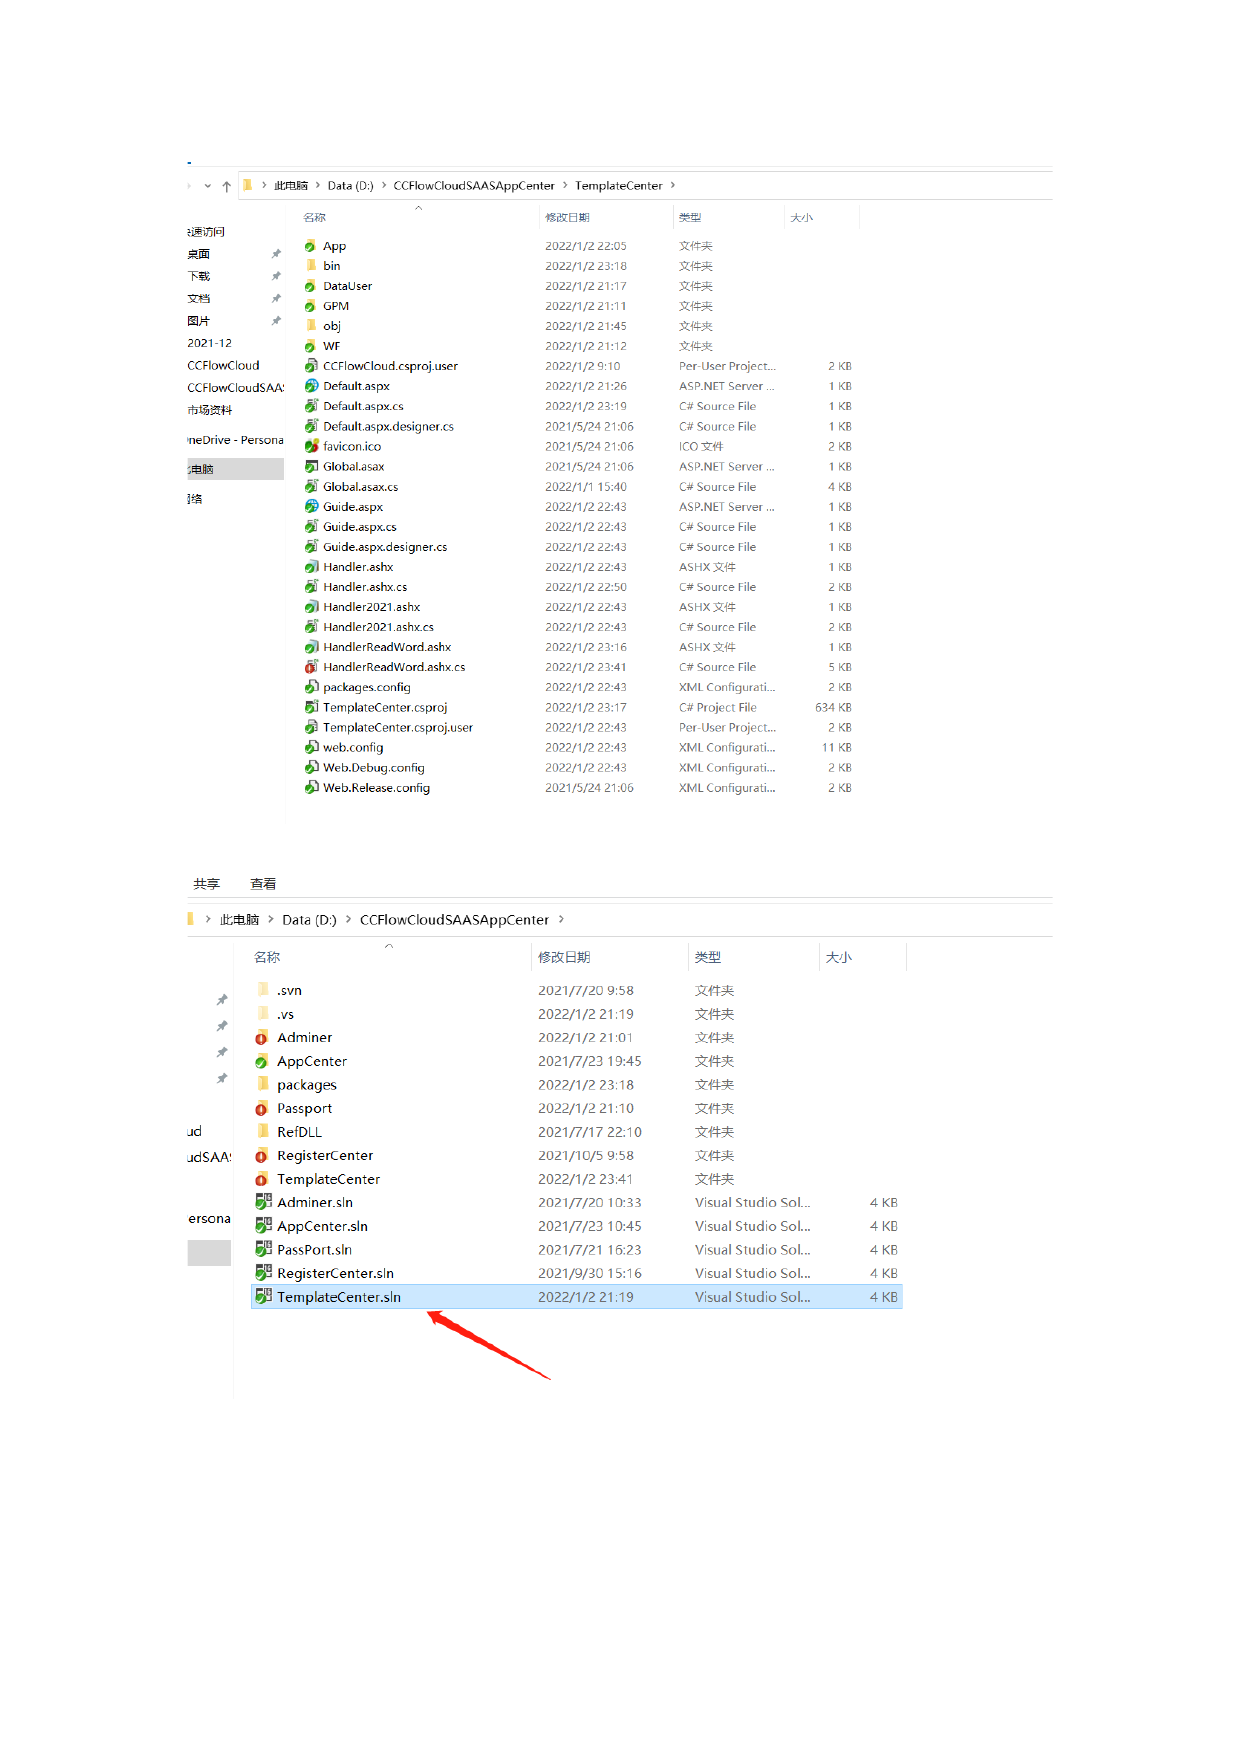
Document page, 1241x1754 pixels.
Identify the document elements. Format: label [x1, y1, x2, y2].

picture [187, 162, 1053, 824]
picture [187, 877, 1053, 1399]
